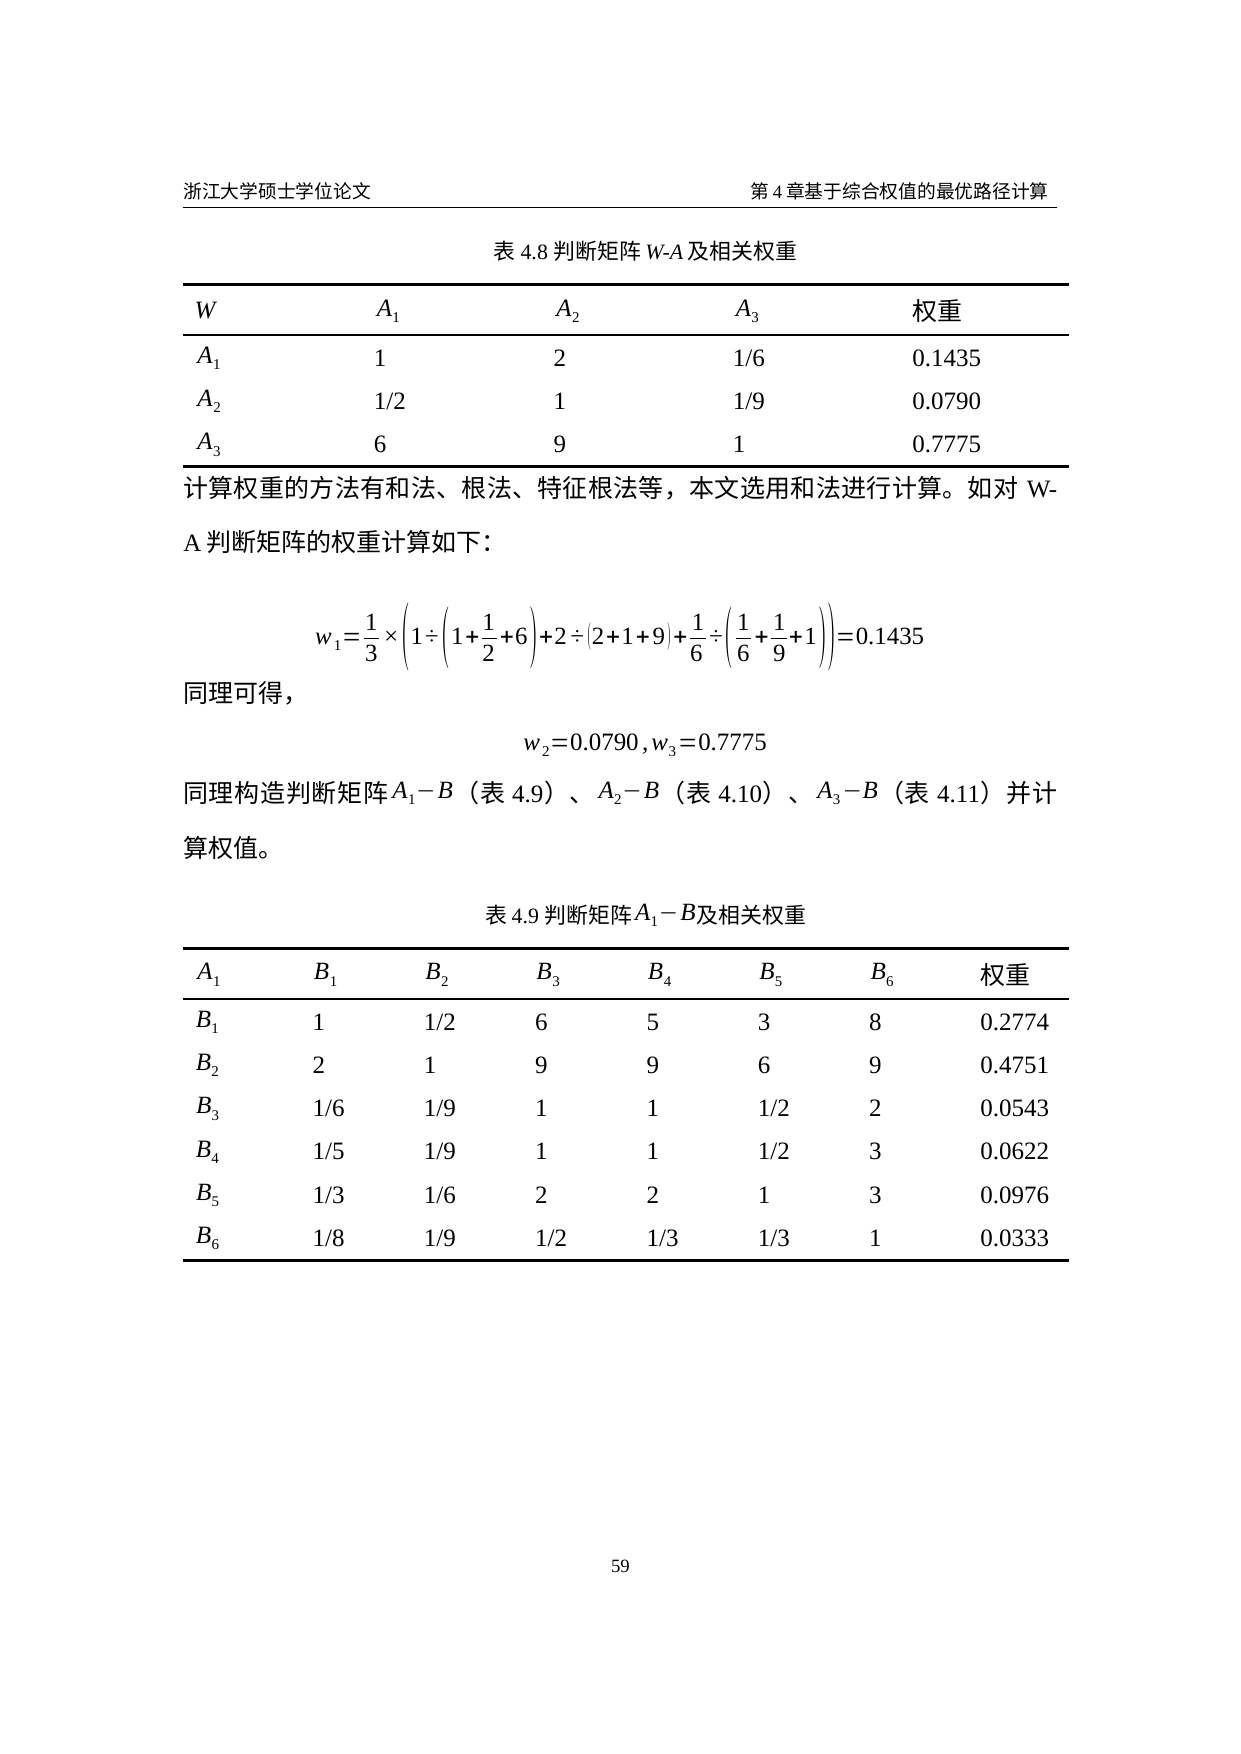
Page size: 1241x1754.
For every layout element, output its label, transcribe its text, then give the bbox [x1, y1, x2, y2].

text 计算权重的方法有和法、根法、特征根法等，本文选用和法进行计算。如对W-A判断矩阵的权重计算如下： [183, 468, 1057, 559]
text 同理可得， [183, 674, 1057, 710]
